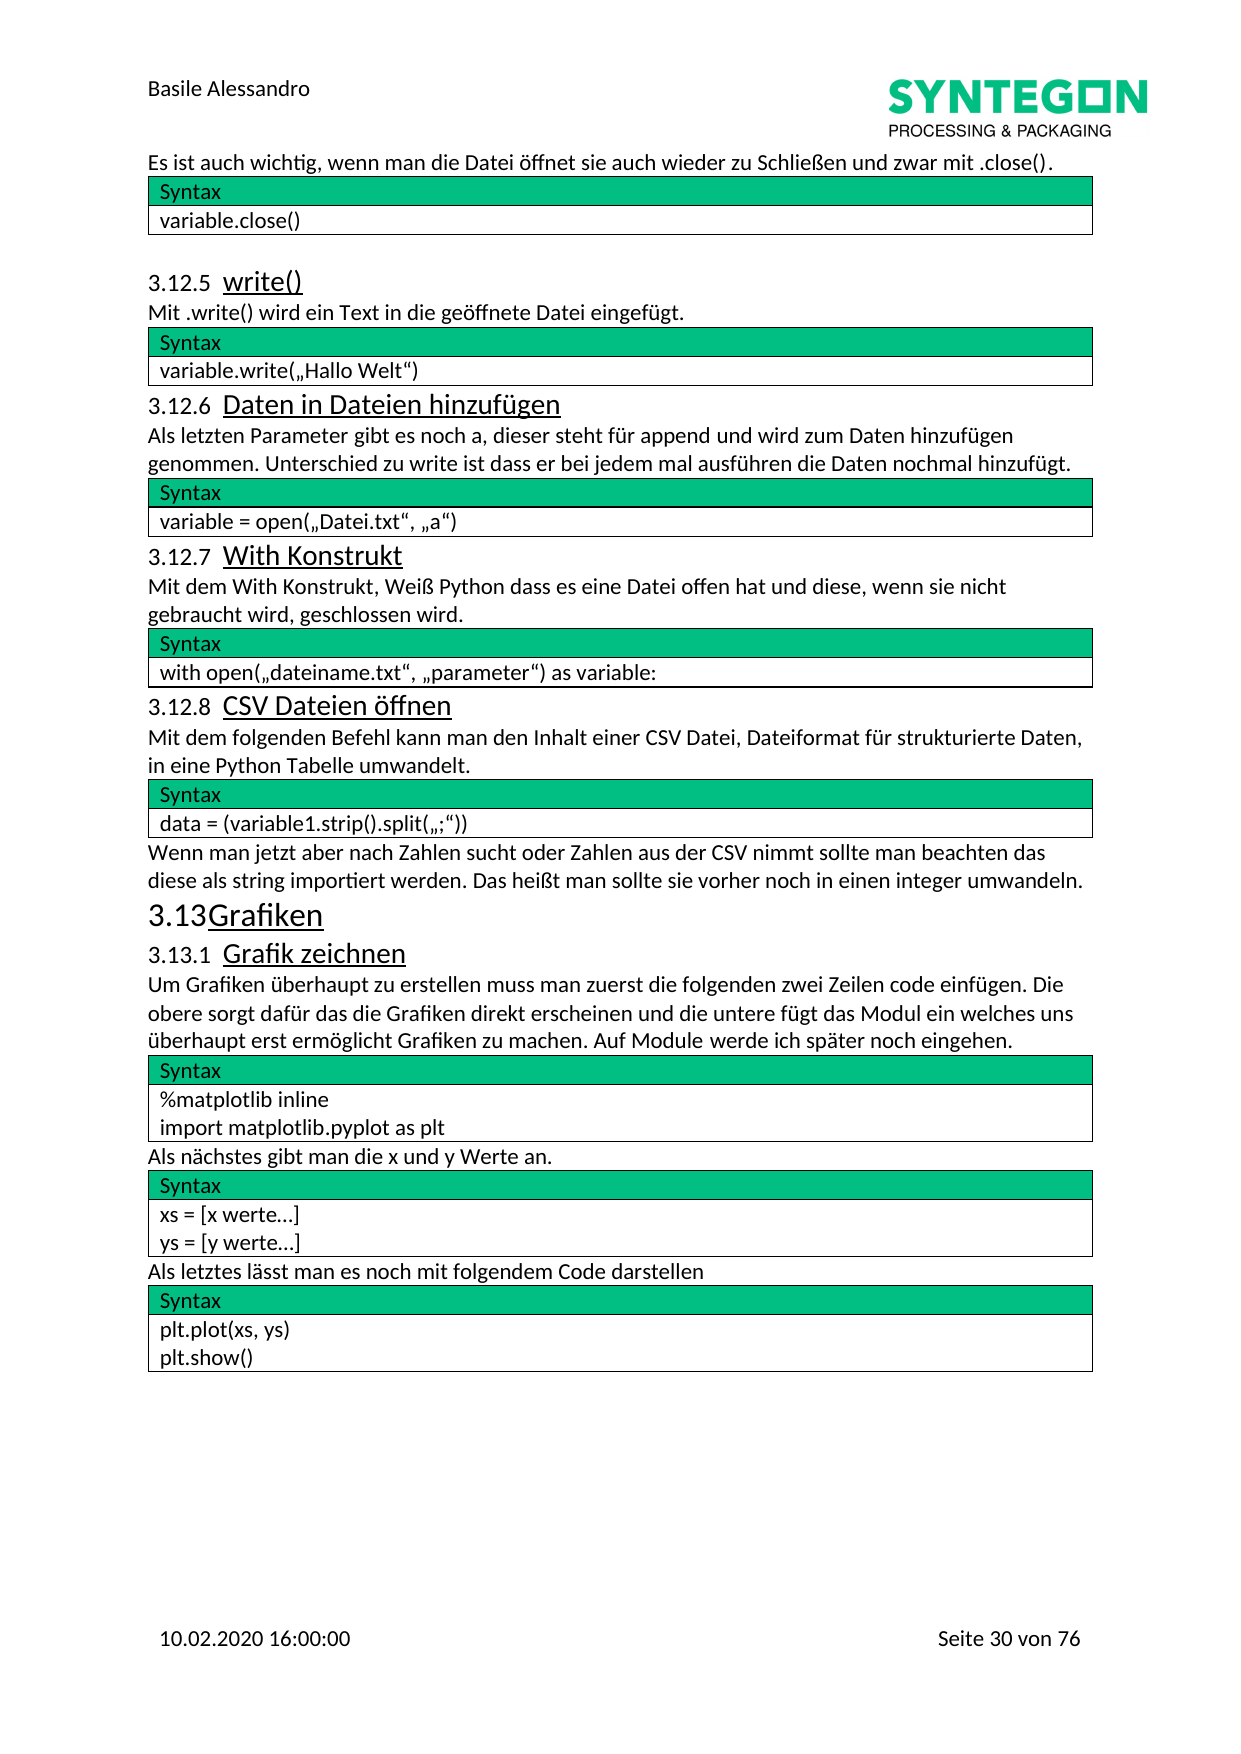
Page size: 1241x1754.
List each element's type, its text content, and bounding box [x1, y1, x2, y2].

text Mit dem folgenden Befehl kann man den Inhalt einer CSV Datei, Dateiformat für strukturierte Daten, in eine Python Tabelle umwandelt. [148, 723, 1092, 779]
text Es ist auch wichtig, wenn man die Datei öffnet sie auch wieder zu Schließen und zwar mit .close(). [148, 148, 1092, 176]
table_header Syntax [149, 479, 1092, 506]
text Als letztes lässt man es noch mit folgendem Code darstellen [148, 1257, 1092, 1285]
text Als nächstes gibt man die x und y Werte an. [148, 1142, 1092, 1170]
table_cell %matplotlib inline import matplotlib.pyplot as plt [149, 1085, 1092, 1141]
table_header Syntax [149, 1286, 1092, 1314]
text Grafiken [148, 894, 1092, 935]
text Wenn man jetzt aber nach Zahlen sucht oder Zahlen aus der CSV nimmt sollte man beachten das diese als string importiert werden. Das heißt man sollte sie vorher noch in einen integer umwandeln. [148, 838, 1092, 894]
table_header Syntax [149, 177, 1092, 205]
text CSV Dateien öffnen [148, 688, 1092, 723]
table_cell variable = open(„Datei.txt“, „a“) [149, 508, 1092, 536]
text Mit .write() wird ein Text in die geöffnete Datei eingefügt. [148, 298, 1092, 327]
table_cell plt.plot(xs, ys) plt.show() [149, 1315, 1092, 1371]
text Mit dem With Konstrukt, Weiß Python dass es eine Datei offen hat und diese, wenn sie nicht gebraucht wird, geschlossen wird. [148, 572, 1092, 628]
table_header Syntax [149, 328, 1092, 356]
table_header Syntax [149, 629, 1092, 657]
text write() [148, 263, 1092, 298]
text Daten in Dateien hinzufügen [148, 386, 1092, 421]
table_cell data = (variable1.strip().split(„;“)) [149, 809, 1092, 837]
picture [889, 75, 1149, 139]
table_header Syntax [149, 780, 1092, 808]
table_cell xs = [x werte…] ys = [y werte…] [149, 1200, 1092, 1256]
text Um Grafiken überhaupt zu erstellen muss man zuerst die folgenden zwei Zeilen code einfügen. Die obere sorgt dafür das die Grafiken direkt erscheinen und die untere fügt das Modul ein welches uns überhaupt erst ermöglicht Grafiken zu machen. Auf Module werde ich später noch eingehen. [148, 971, 1092, 1055]
text Als letzten Parameter gibt es noch a, dieser steht für append und wird zum Daten hinzufügen genommen. Unterschied zu write ist dass er bei jedem mal ausführen die Daten nochmal hinzufügt. [148, 421, 1092, 477]
table_cell variable.write(„Hallo Welt“) [149, 357, 1092, 385]
table_cell variable.close() [149, 206, 1092, 234]
text With Konstrukt [148, 537, 1092, 572]
table_header Syntax [149, 1056, 1092, 1084]
table_header Syntax [149, 1171, 1092, 1199]
table_cell with open(„dateiname.txt“, „parameter“) as variable: [149, 658, 1092, 686]
text Grafik zeichnen [148, 935, 1092, 971]
